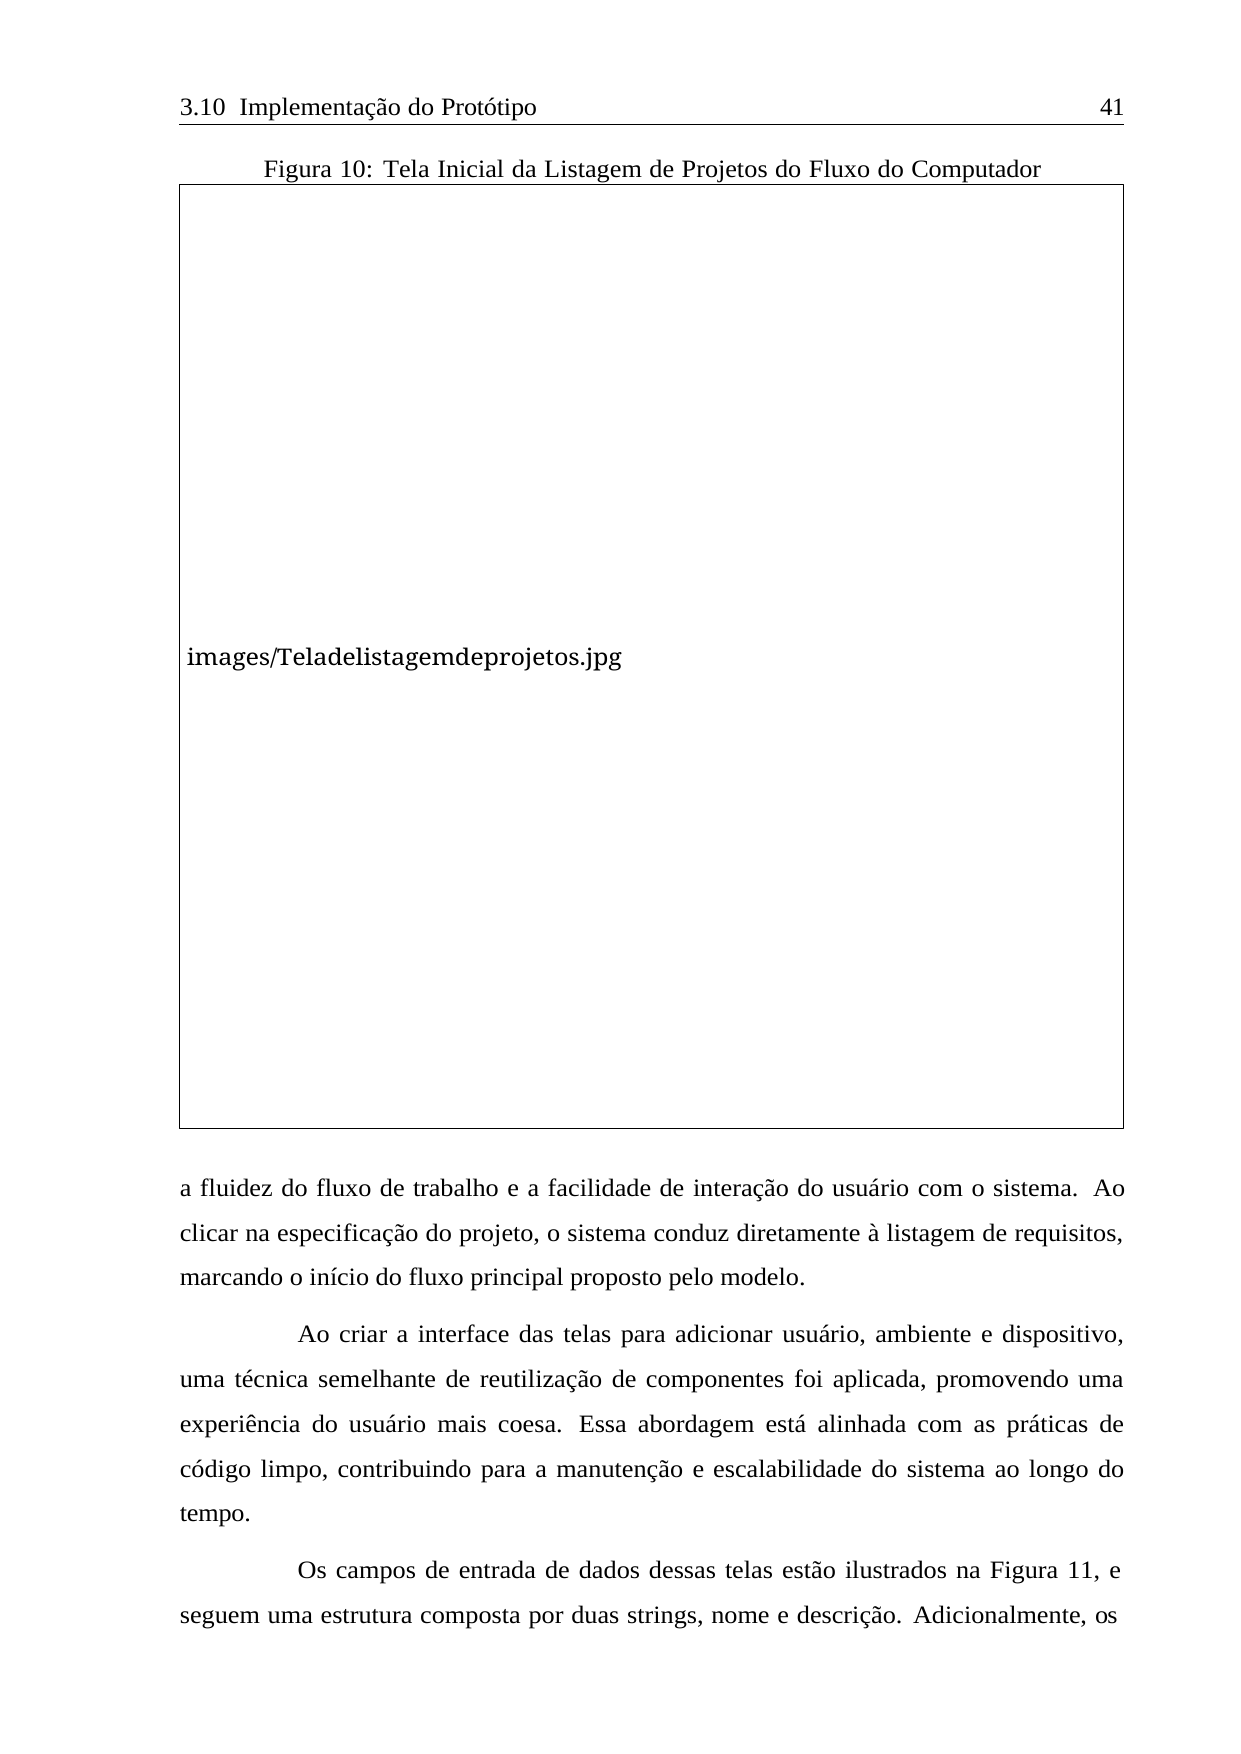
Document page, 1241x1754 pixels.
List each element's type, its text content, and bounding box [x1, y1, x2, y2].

text Figura 10: Tela Inicial da Listagem de Projetos do Fluxo do Computador [195, 154, 1109, 183]
text a fluidez do fluxo de trabalho e a facilidade de interação do usuário com o sistema. Ao clicar na especificação do projeto, o sistema conduz diretamente à listagem de requisitos, marcando o início do fluxo principal proposto pelo modelo. [179, 1173, 1125, 1291]
text Ao criar a interface das telas para adicionar usuário, ambiente e dispositivo, uma técnica semelhante de reutilização de componentes foi aplicada, promovendo uma experiência do usuário mais coesa. Essa abordagem está alinhada com as práticas de código limpo, contribuindo para a manutenção e escalabilidade do sistema ao longo do tempo. [179, 1319, 1125, 1527]
text Os campos de entrada de dados dessas telas estão ilustrados na Figura 11, e seguem uma estrutura composta por duas strings, nome e descrição. Adicionalmente, os [179, 1555, 1167, 1629]
